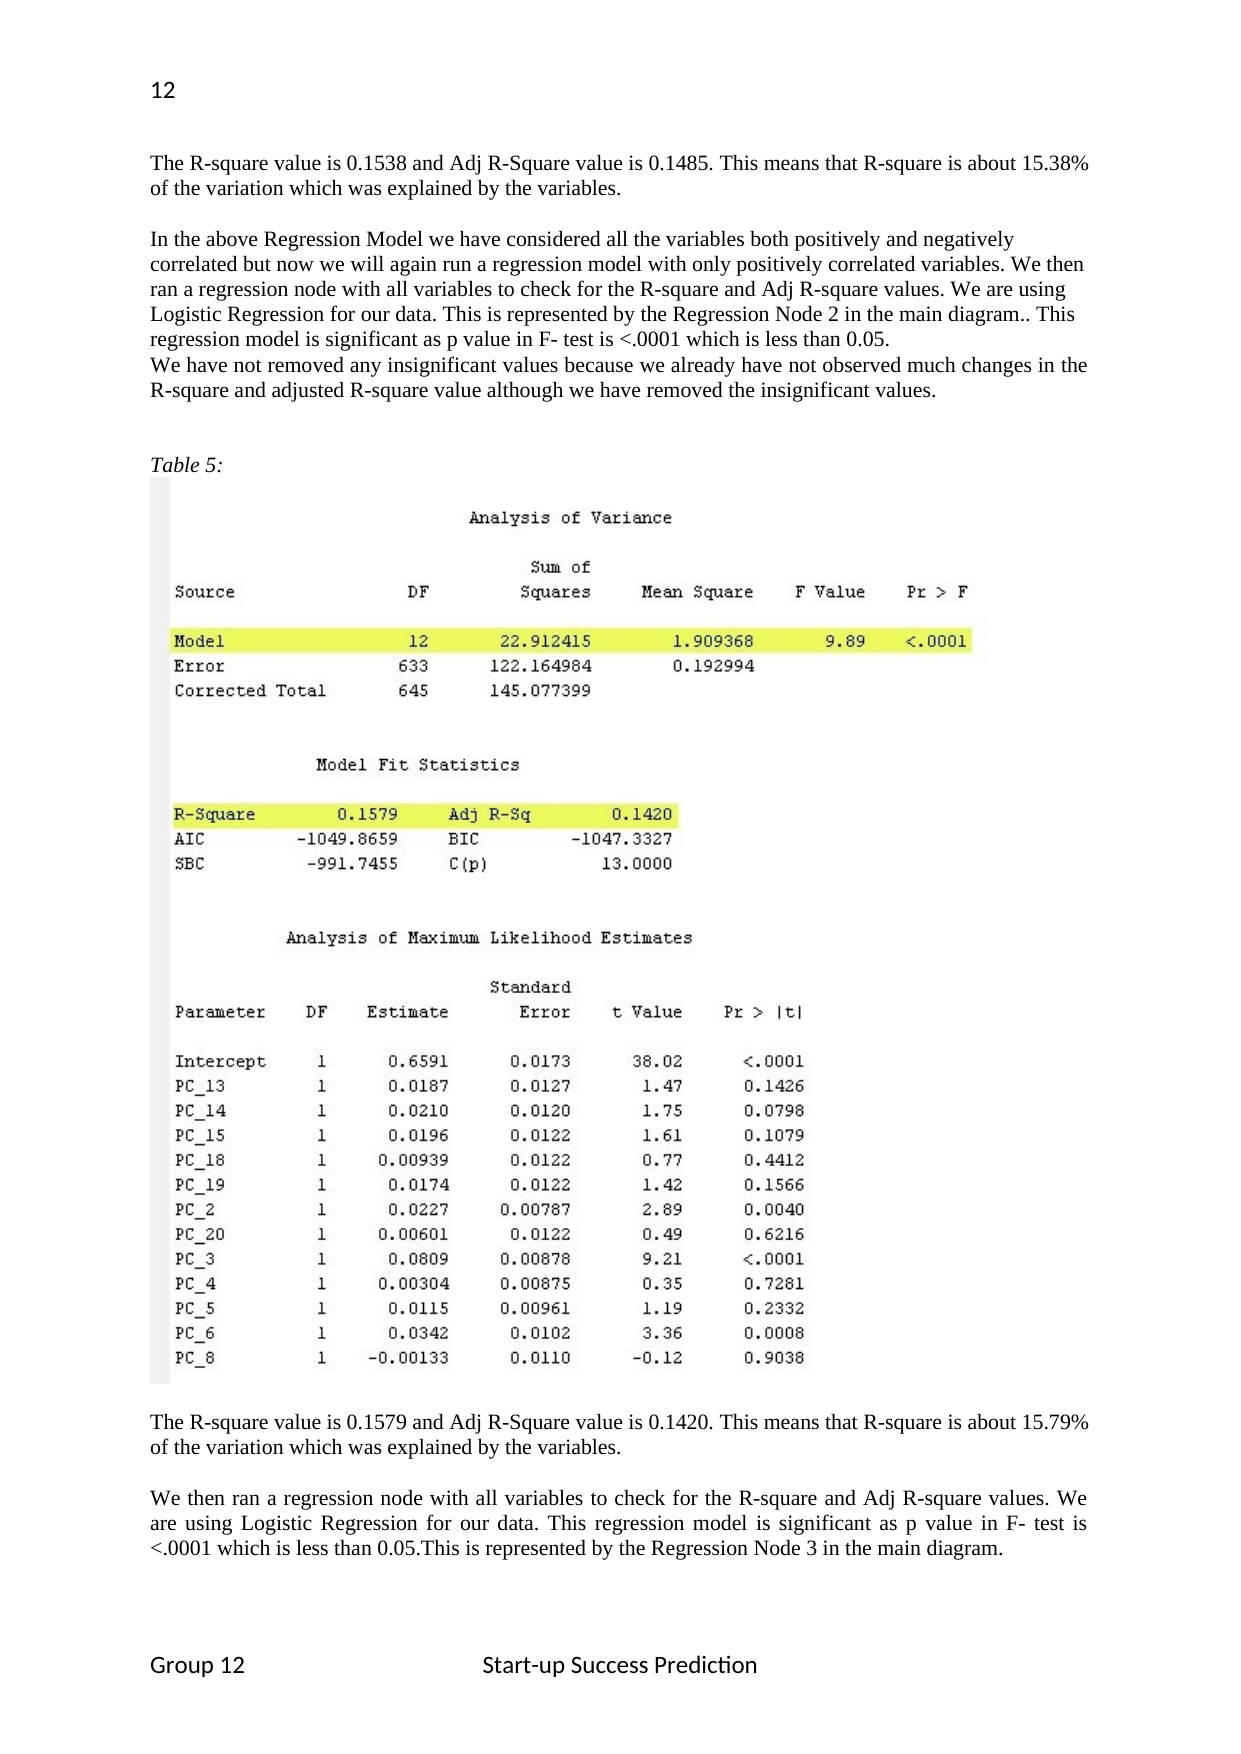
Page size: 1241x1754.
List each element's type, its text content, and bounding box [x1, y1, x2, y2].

text The R-square value is 0.1579 and Adj R-Square value is 0.1420. This means that R-square is about 15.79% of the variation which was explained by the variables. [150, 1409, 1090, 1459]
text Table 5: [150, 452, 1090, 477]
text We have not removed any insignificant values because we already have not observed much changes in the R-square and adjusted R-square value although we have removed the insignificant values. [150, 352, 1090, 402]
text The R-square value is 0.1538 and Adj R-Square value is 0.1485. This means that R-square is about 15.38% of the variation which was explained by the variables. [150, 150, 1090, 200]
text In the above Regression Model we have considered all the variables both positively and negatively correlated but now we will again run a regression model with only positively correlated variables. We then ran a regression node with all variables to check for the R-square and Adj R-square values. We are using Logistic Regression for our data. This is represented by the Regression Node 2 in the main diagram.. This regression model is significant as p value in F- test is <.0001 which is less than 0.05. [150, 226, 1090, 352]
picture [150, 477, 1091, 1384]
text We then ran a regression node with all variables to check for the R-square and Adj R-square values. We are using Logistic Regression for our data. This regression model is significant as p value in F- test is <.0001 which is less than 0.05.This is represented by the Regression Node 3 in the main diagram. [150, 1485, 1090, 1560]
